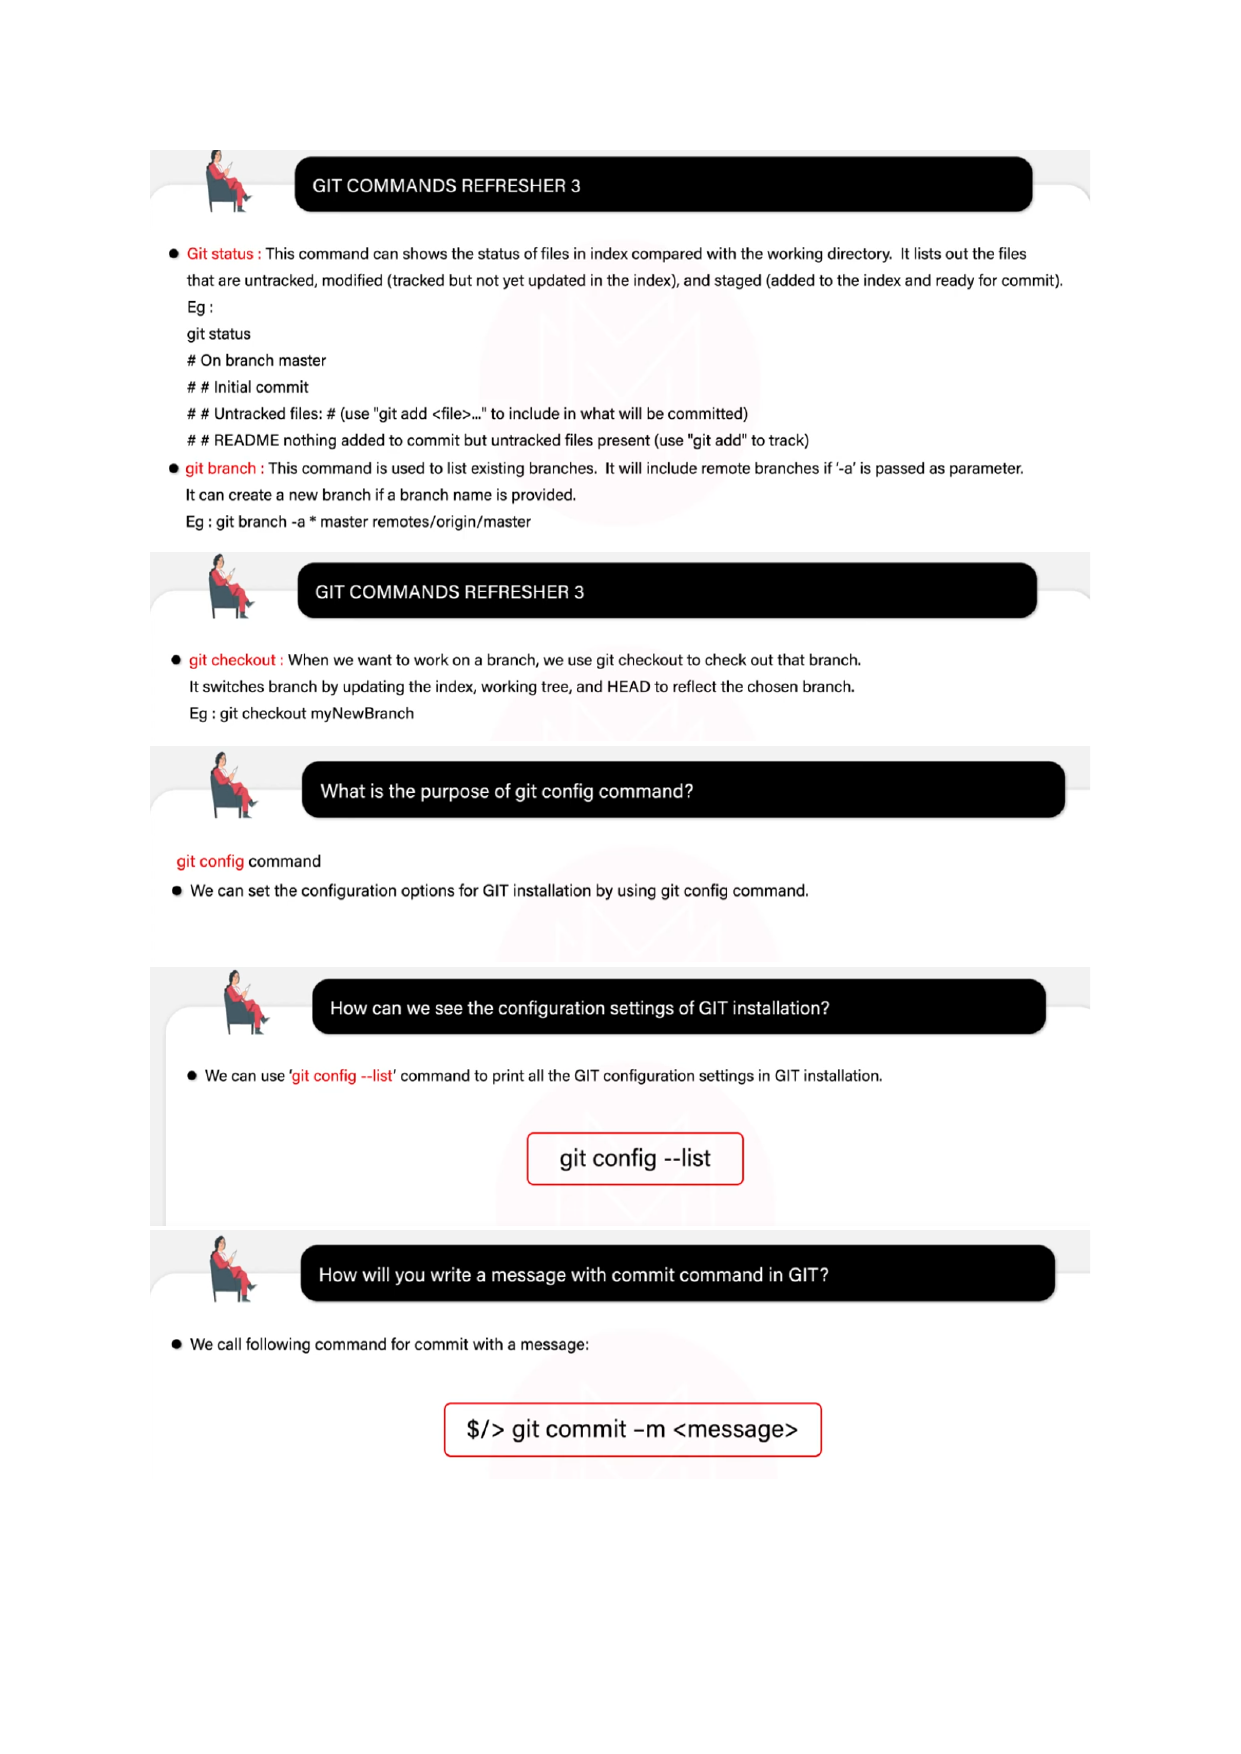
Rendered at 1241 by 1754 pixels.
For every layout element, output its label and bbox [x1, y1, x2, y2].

picture [150, 967, 1091, 1226]
picture [150, 1230, 1091, 1479]
picture [150, 746, 1091, 962]
picture [150, 150, 1091, 548]
picture [150, 552, 1091, 741]
